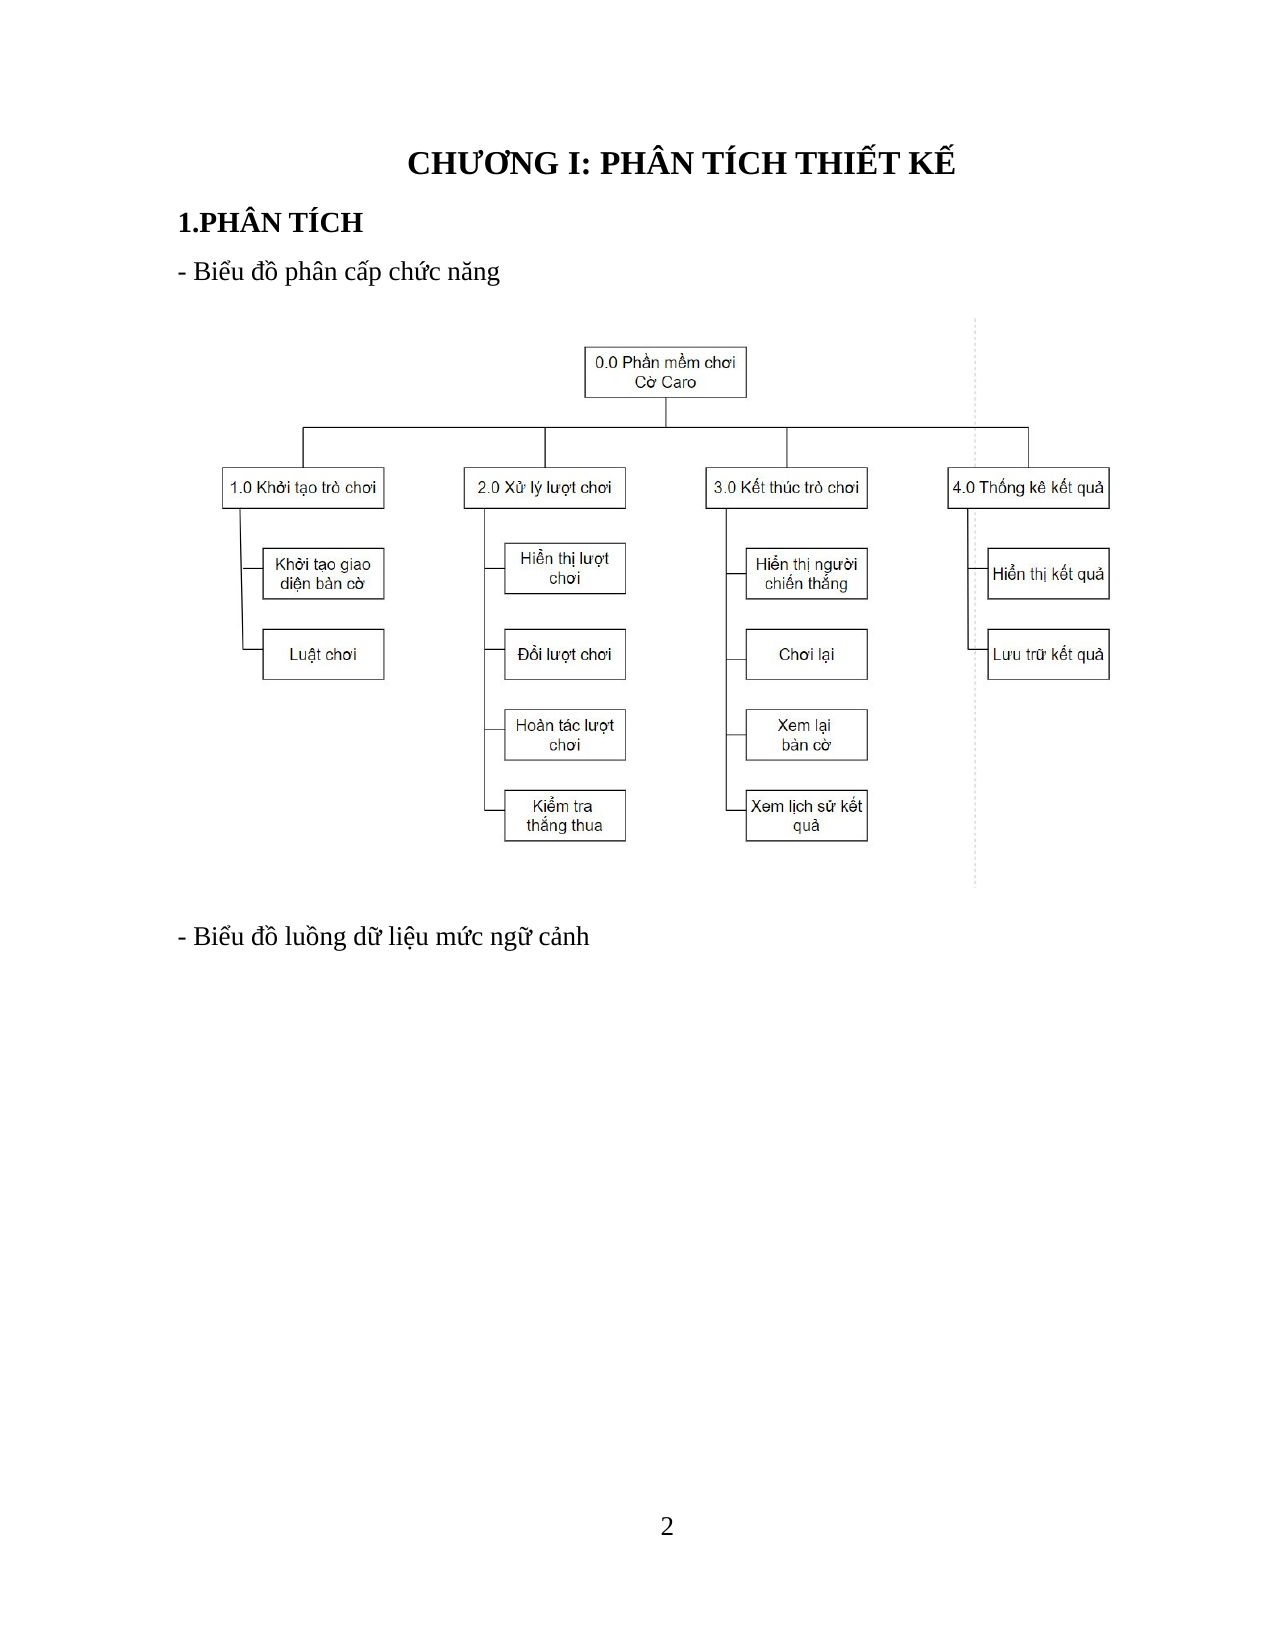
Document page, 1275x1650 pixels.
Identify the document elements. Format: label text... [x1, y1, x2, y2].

picture [177, 318, 1157, 888]
text - Biểu đồ luồng dữ liệu mức ngữ cảnh [177, 920, 1157, 951]
subtitle 1.PHÂN TÍCH [177, 205, 1157, 238]
text - Biểu đồ phân cấp chức năng [177, 255, 1157, 286]
subtitle CHƯƠNG I: PHÂN TÍCH THIẾT KẾ [354, 143, 1009, 181]
